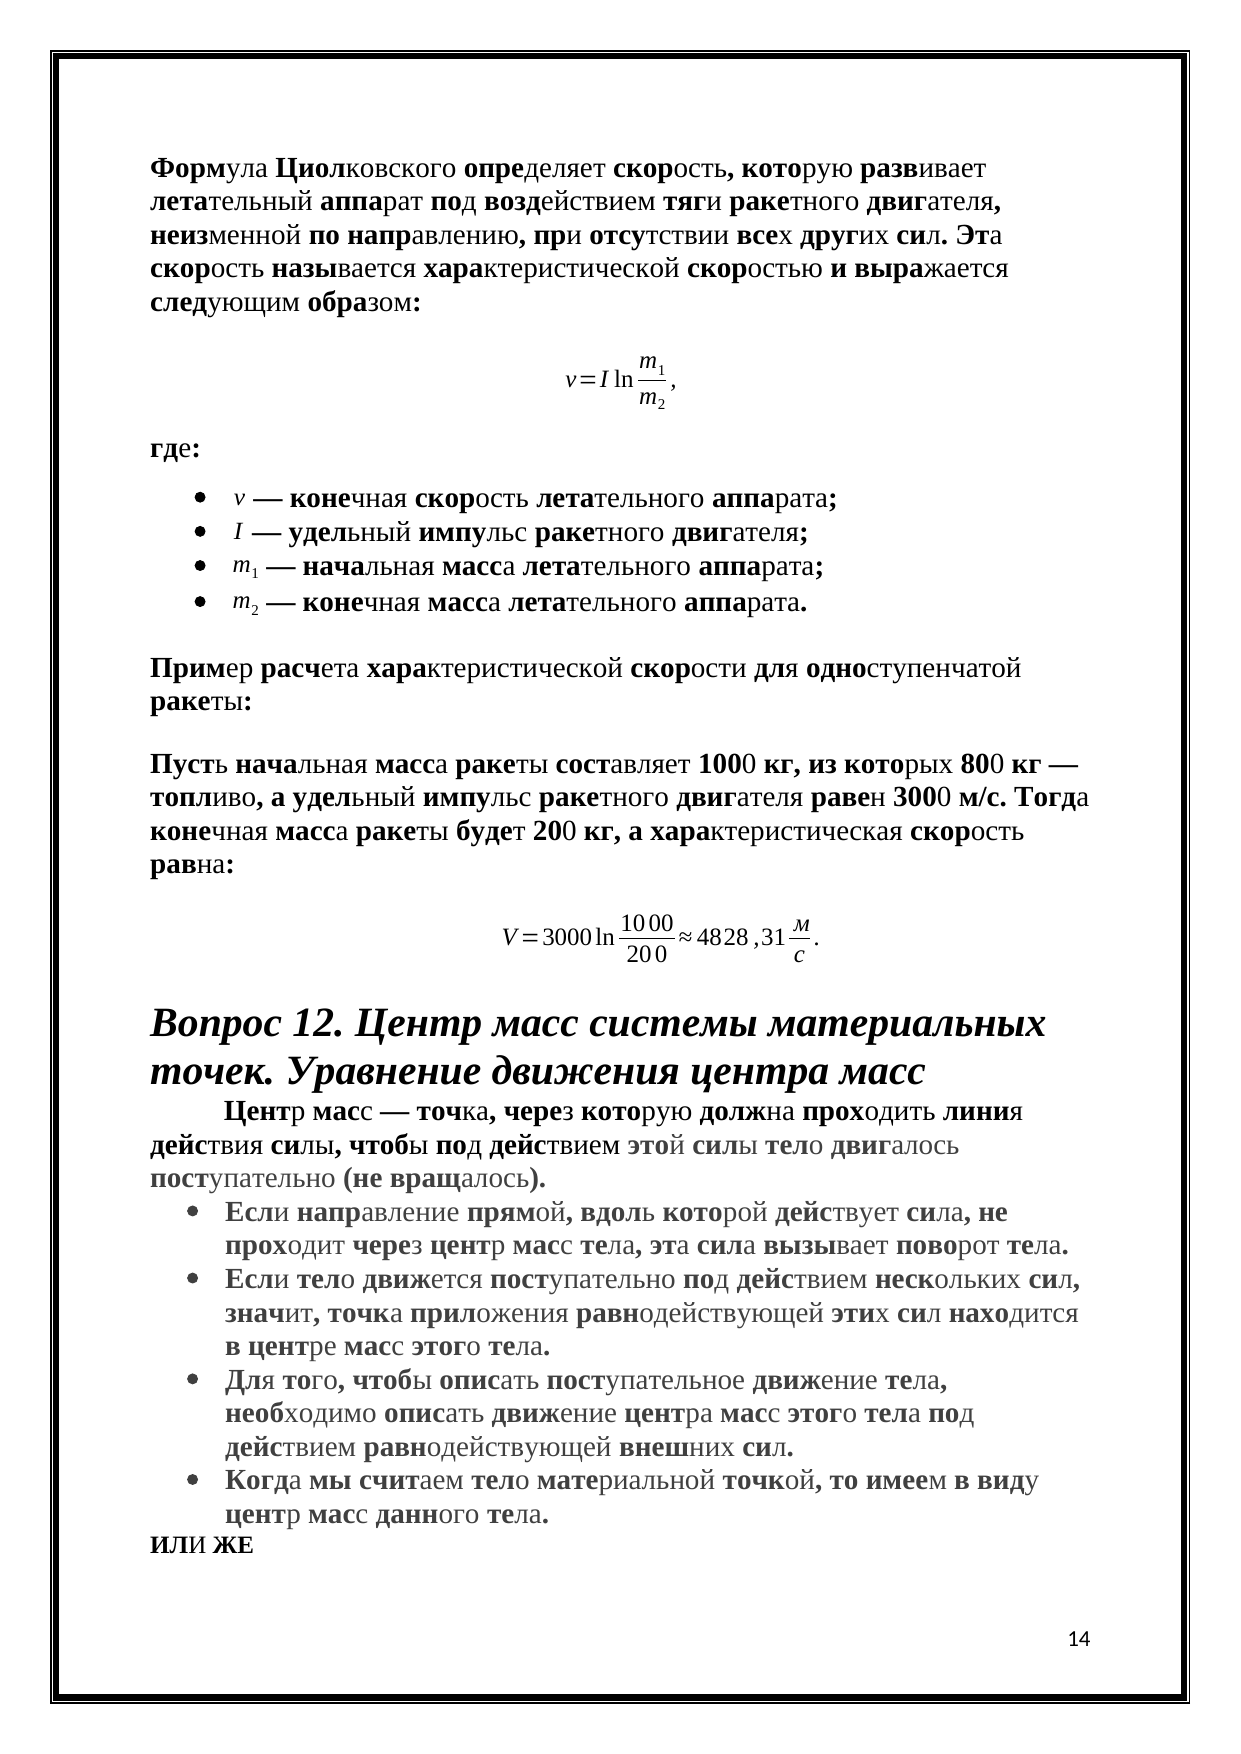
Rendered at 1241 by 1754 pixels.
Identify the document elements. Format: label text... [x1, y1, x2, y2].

list Если тело движется поступательно под действием нескольких сил, значит, точка приложения равнодействующей этих сил находится в центре масс этого тела. [187, 1261, 1090, 1362]
text Вопрос 12. Центр масс системы материальных точек. Уравнение движения центра масс [150, 997, 1090, 1093]
list — начальная масса летательного аппарата; [195, 548, 1090, 584]
text Пусть начальная масса ракеты составляет 1000 кг, из которых 800 кг — топливо, а удельный импульс ракетного двигателя равен 3000 м/с. Тогда конечная масса ракеты будет 200 кг, а характеристическая скорость равна: [150, 746, 1090, 880]
list Если направление прямой, вдоль которой действует сила, не проходит через центр масс тела, эта сила вызывает поворот тела. [187, 1194, 1090, 1261]
list — конечная скорость летательного аппарата; [195, 480, 1090, 514]
text где: [150, 430, 1090, 463]
text Формула Циолковского определяет скорость, которую развивает летательный аппарат под воздействием тяги ракетного двигателя, неизменной по направлению, при отсутствии всех других сил. Эта скорость называется характеристической скоростью и выражается следующим образом: [150, 150, 1090, 318]
text Пример расчета характеристической скорости для одноступенчатой ракеты: [150, 650, 1090, 717]
list — конечная масса летательного аппарата. [195, 584, 1090, 621]
text ИЛИ ЖЕ [150, 1530, 1090, 1558]
list Когда мы считаем тело материальной точкой, то имеем в виду центр масс данного тела. [187, 1462, 1090, 1530]
list Для того, чтобы описать поступательное движение тела, необходимо описать движение центра масс этого тела под действием равнодействующей внешних сил. [187, 1362, 1090, 1462]
text Центр масс — точка, через которую должна проходить линия действия силы, чтобы под действием этой силы тело двигалось поступательно (не вращалось). [150, 1093, 1090, 1194]
list — удельный импульс ракетного двигателя; [195, 514, 1090, 548]
